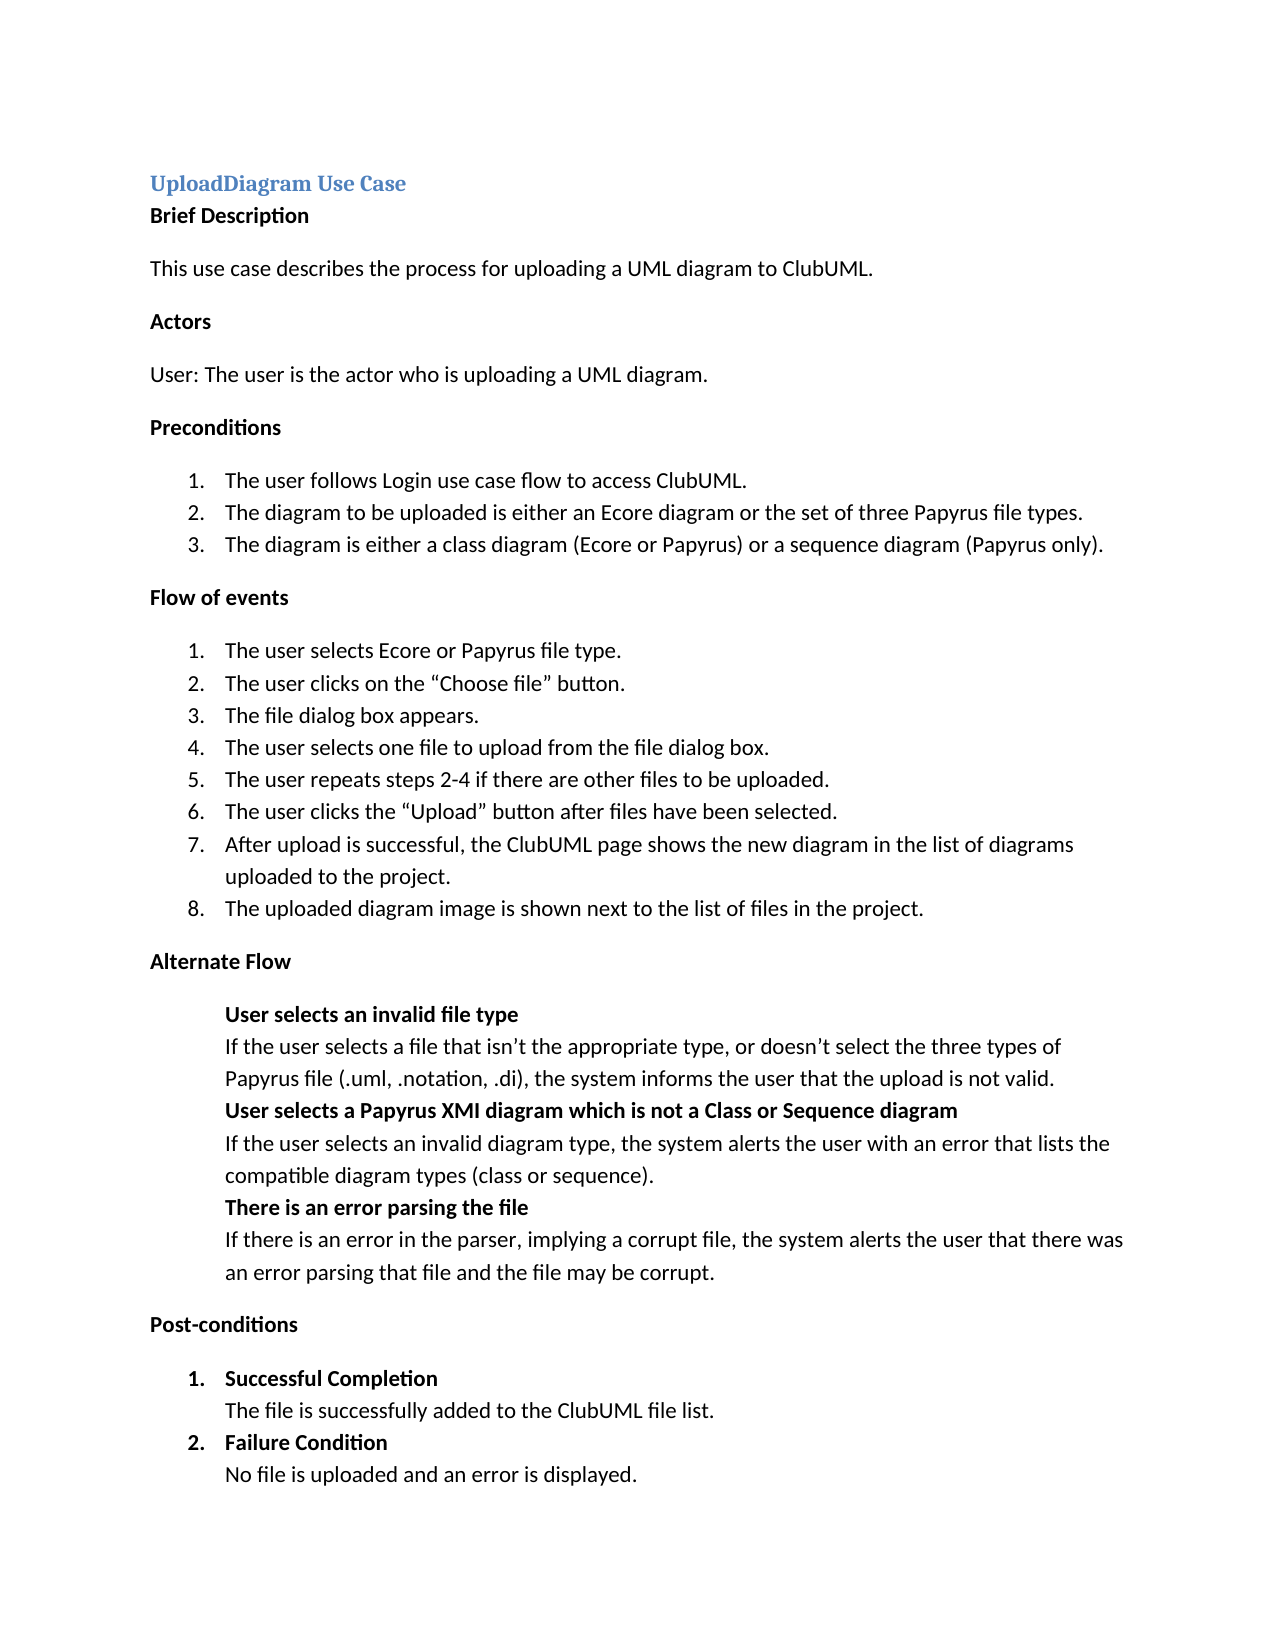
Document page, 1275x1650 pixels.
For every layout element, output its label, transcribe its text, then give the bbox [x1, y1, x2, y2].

list User selects an invalid file type [150, 1000, 1125, 1028]
list The file dialog box appears. [187, 701, 1125, 729]
list User selects a Papyrus XMI diagram which is not a Class or Sequence diagram [150, 1097, 1125, 1125]
list The file is successfully added to the ClubUML file list. [225, 1396, 1125, 1424]
list The diagram to be uploaded is either an Ecore diagram or the set of three Papyrus file types. [187, 498, 1125, 526]
list The user clicks on the “Choose file” button. [187, 669, 1125, 697]
list The user selects one file to upload from the file dialog box. [187, 733, 1125, 761]
text Brief Description [150, 201, 1125, 229]
list If the user selects an invalid diagram type, the system alerts the user with an error that lists the compatible diagram types (class or sequence). [225, 1129, 1125, 1189]
list The user selects Ecore or Papyrus file type. [187, 637, 1125, 664]
text Post-conditions [150, 1311, 1125, 1339]
list After upload is successful, the ClubUML page shows the new diagram in the list of diagrams uploaded to the project. [187, 830, 1125, 890]
text This use case describes the process for uploading a UML diagram to ClubUML. [150, 254, 1125, 282]
text Flow of events [150, 583, 1125, 612]
text User: The user is the actor who is uploading a UML diagram. [150, 360, 1125, 388]
list The user follows Login use case flow to access ClubUML. [187, 466, 1125, 494]
list No file is uploaded and an error is displayed. [225, 1460, 1125, 1488]
list Failure Condition [187, 1428, 1125, 1456]
text Alternate Flow [150, 947, 1125, 975]
list Successful Completion [187, 1364, 1125, 1392]
list The diagram is either a class diagram (Ecore or Papyrus) or a sequence diagram (Papyrus only). [187, 531, 1125, 558]
list The user repeats steps 2-4 if there are other files to be uploaded. [187, 765, 1125, 793]
text Actors [150, 307, 1125, 335]
text Preconditions [150, 413, 1125, 441]
list The user clicks the “Upload” button after files have been selected. [187, 797, 1125, 826]
list The uploaded diagram image is shown next to the list of files in the project. [187, 894, 1125, 922]
list There is an error parsing the file [150, 1193, 1125, 1221]
list If the user selects a file that isn’t the appropriate type, or doesn’t select the three types of Papyrus file (.uml, .notation, .di), the system informs the user that the upload is not valid. [225, 1032, 1125, 1092]
list If there is an error in the parser, implying a corrupt file, the system alerts the user that there was an error parsing that file and the file may be corrupt. [225, 1225, 1125, 1286]
subtitle UploadDiagram Use Case [150, 171, 1125, 197]
